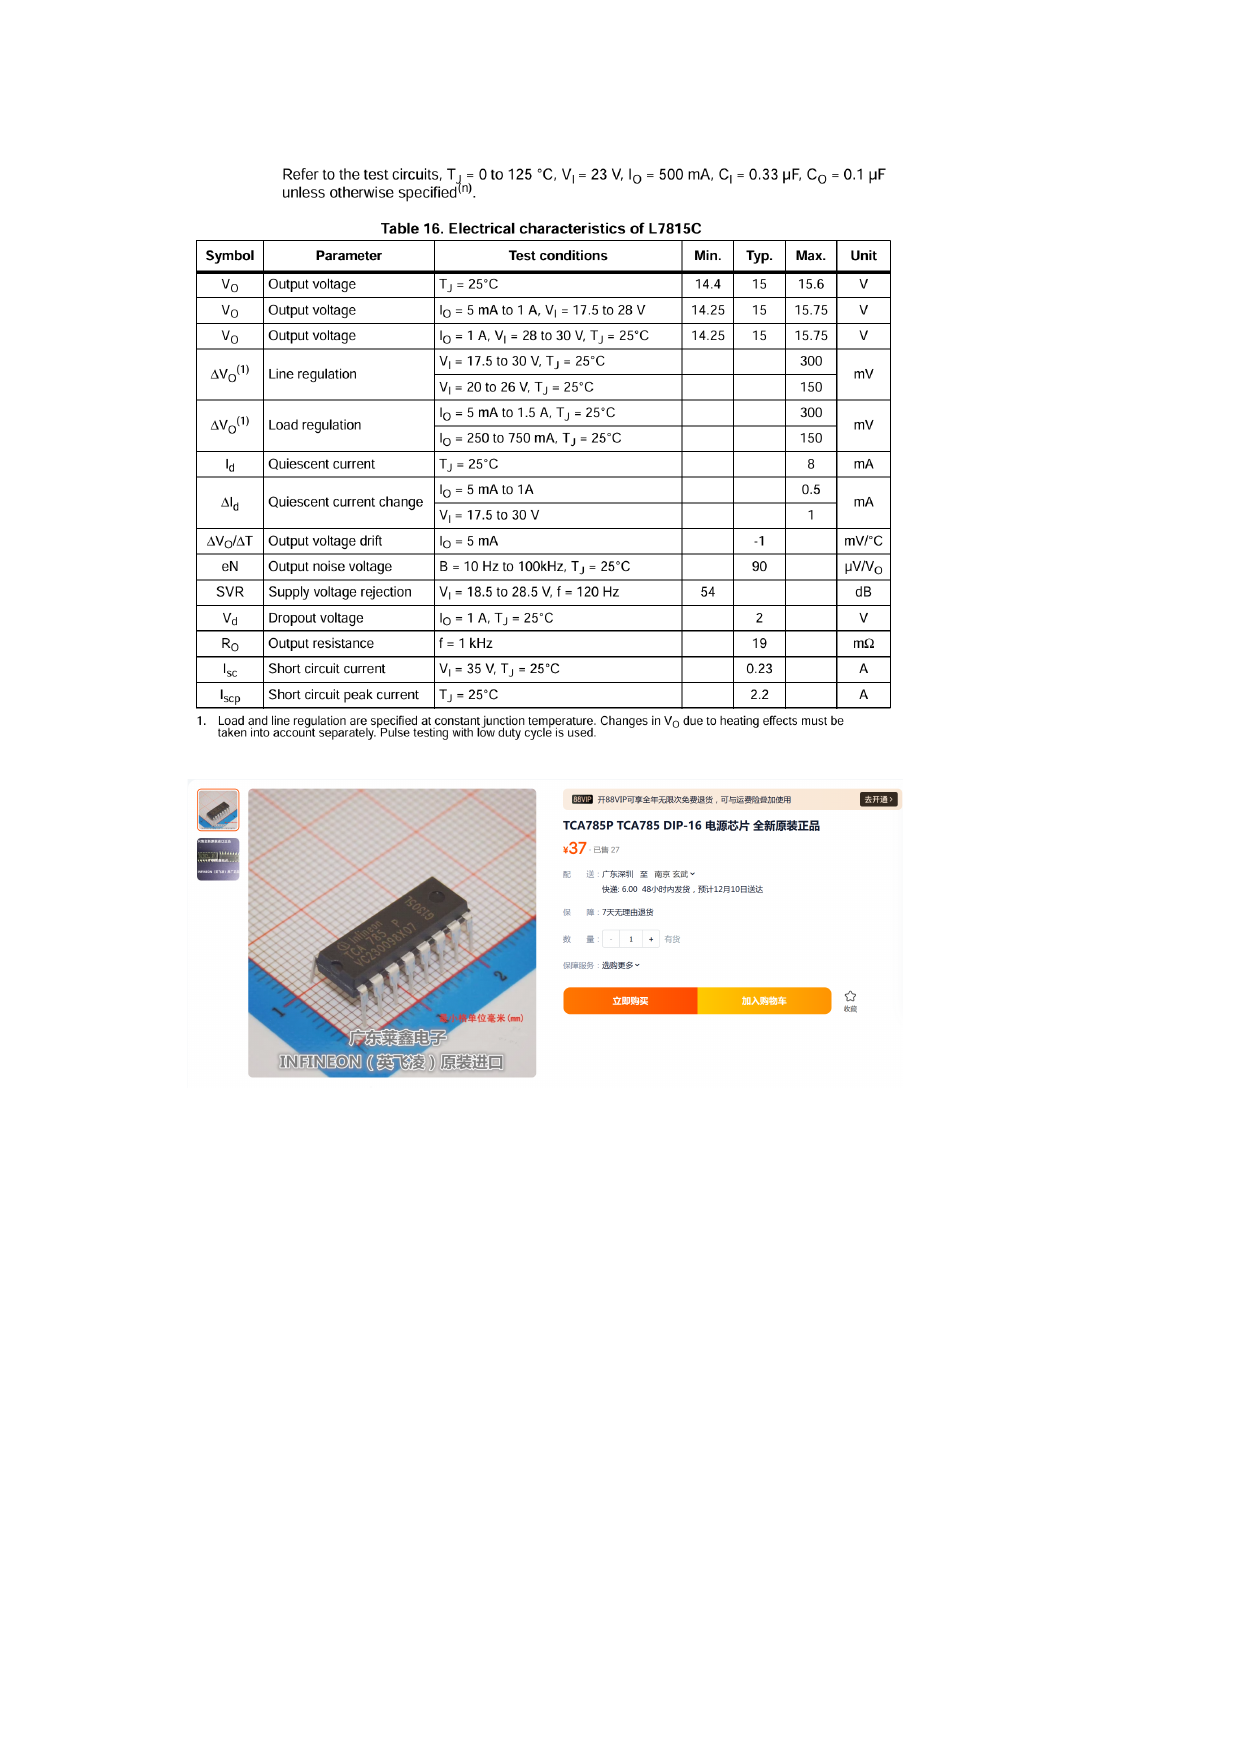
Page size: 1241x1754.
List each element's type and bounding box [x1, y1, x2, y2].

picture [187, 162, 919, 755]
picture [187, 779, 903, 1088]
